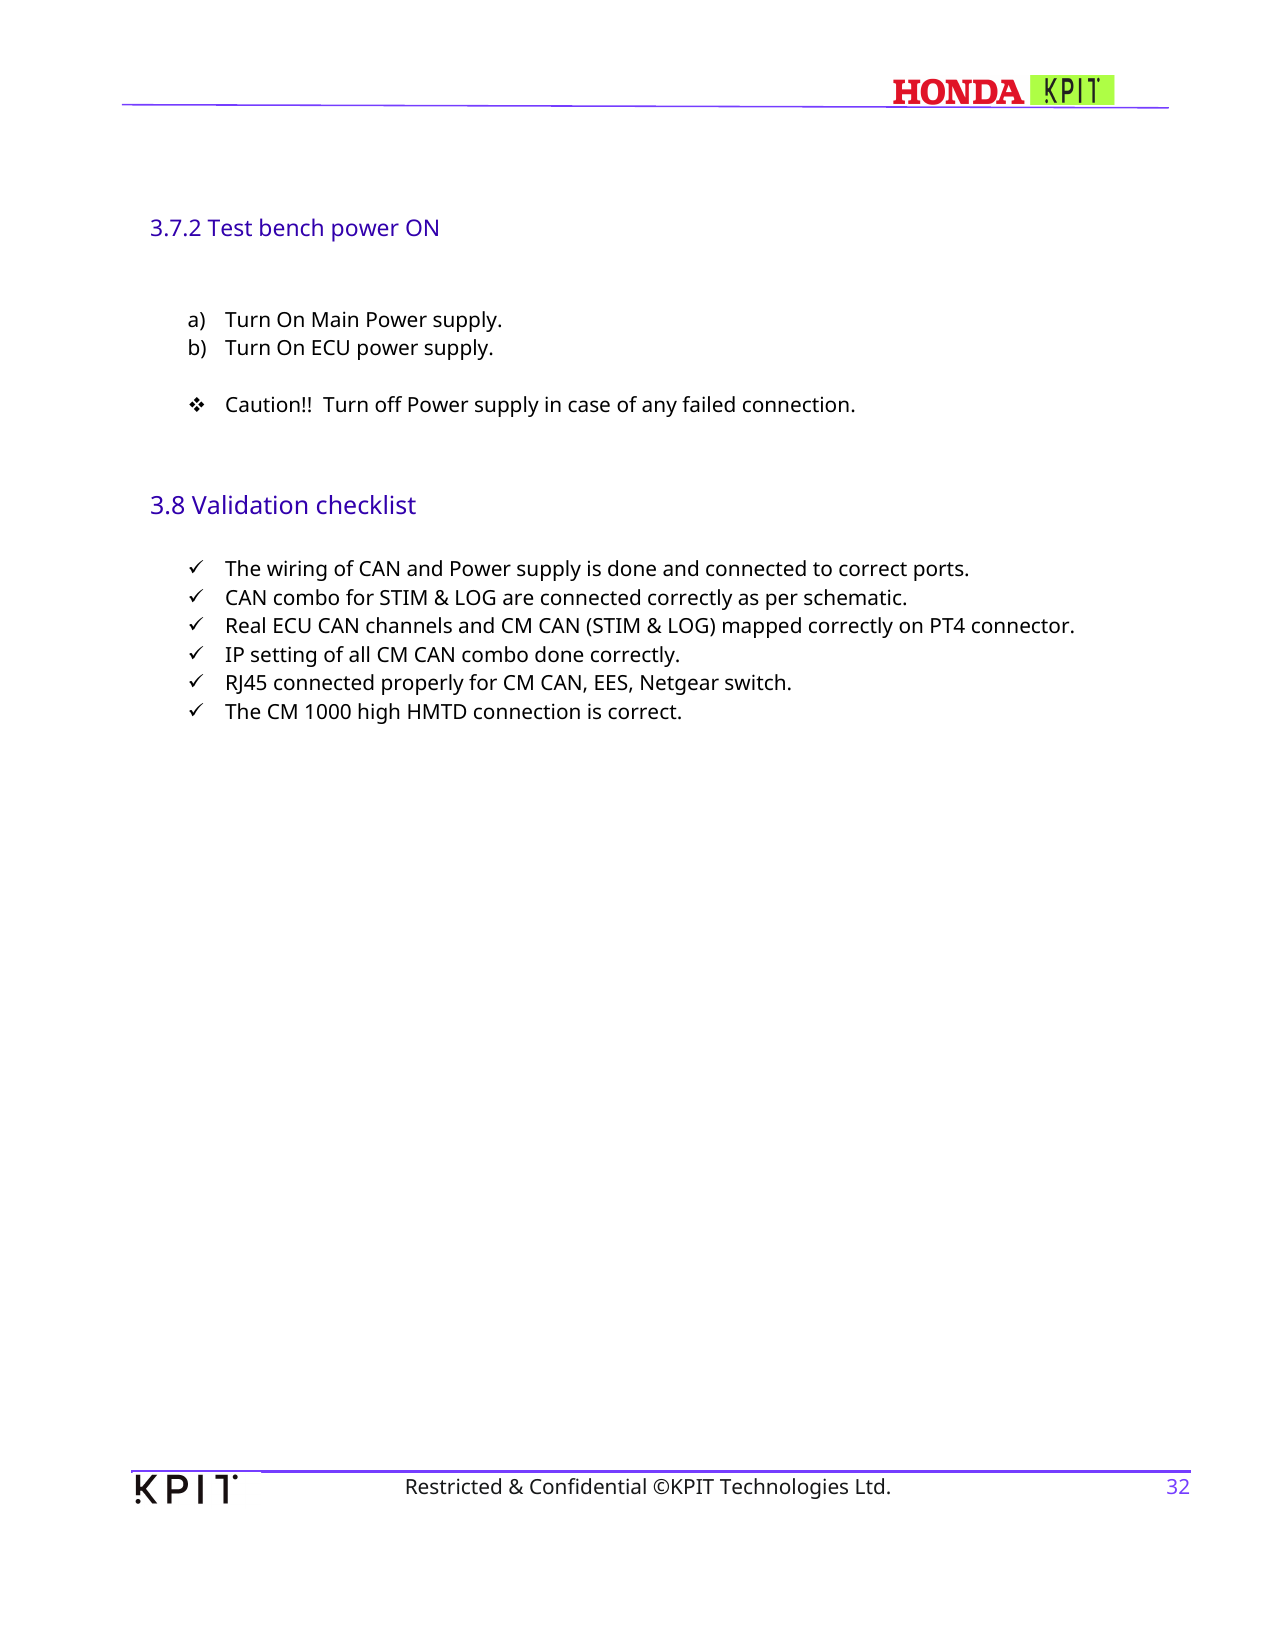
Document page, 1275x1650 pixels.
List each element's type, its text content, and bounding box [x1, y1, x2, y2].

list Real ECU CAN channels and CM CAN (STIM & LOG) mapped correctly on PT4 connector. [187, 611, 1125, 640]
subtitle 3.8 Validation checklist [150, 488, 1125, 522]
picture [132, 1472, 262, 1509]
list RJ45 connected properly for CM CAN, EES, Netgear switch. [187, 668, 1125, 697]
list Turn On Main Power supply. [187, 305, 1125, 333]
subtitle 3.7.2 Test bench power ON [150, 212, 1125, 243]
list Turn On ECU power supply. [187, 333, 1125, 362]
picture [893, 75, 1115, 105]
list CAN combo for STIM & LOG are connected correctly as per schematic. [187, 583, 1125, 611]
list The CM 1000 high HMTD connection is correct. [187, 697, 1125, 725]
list The wiring of CAN and Power supply is done and connected to correct ports. [187, 554, 1125, 583]
list Caution!! Turn off Power supply in case of any failed connection. [187, 390, 1125, 418]
list IP setting of all CM CAN combo done correctly. [187, 640, 1125, 668]
